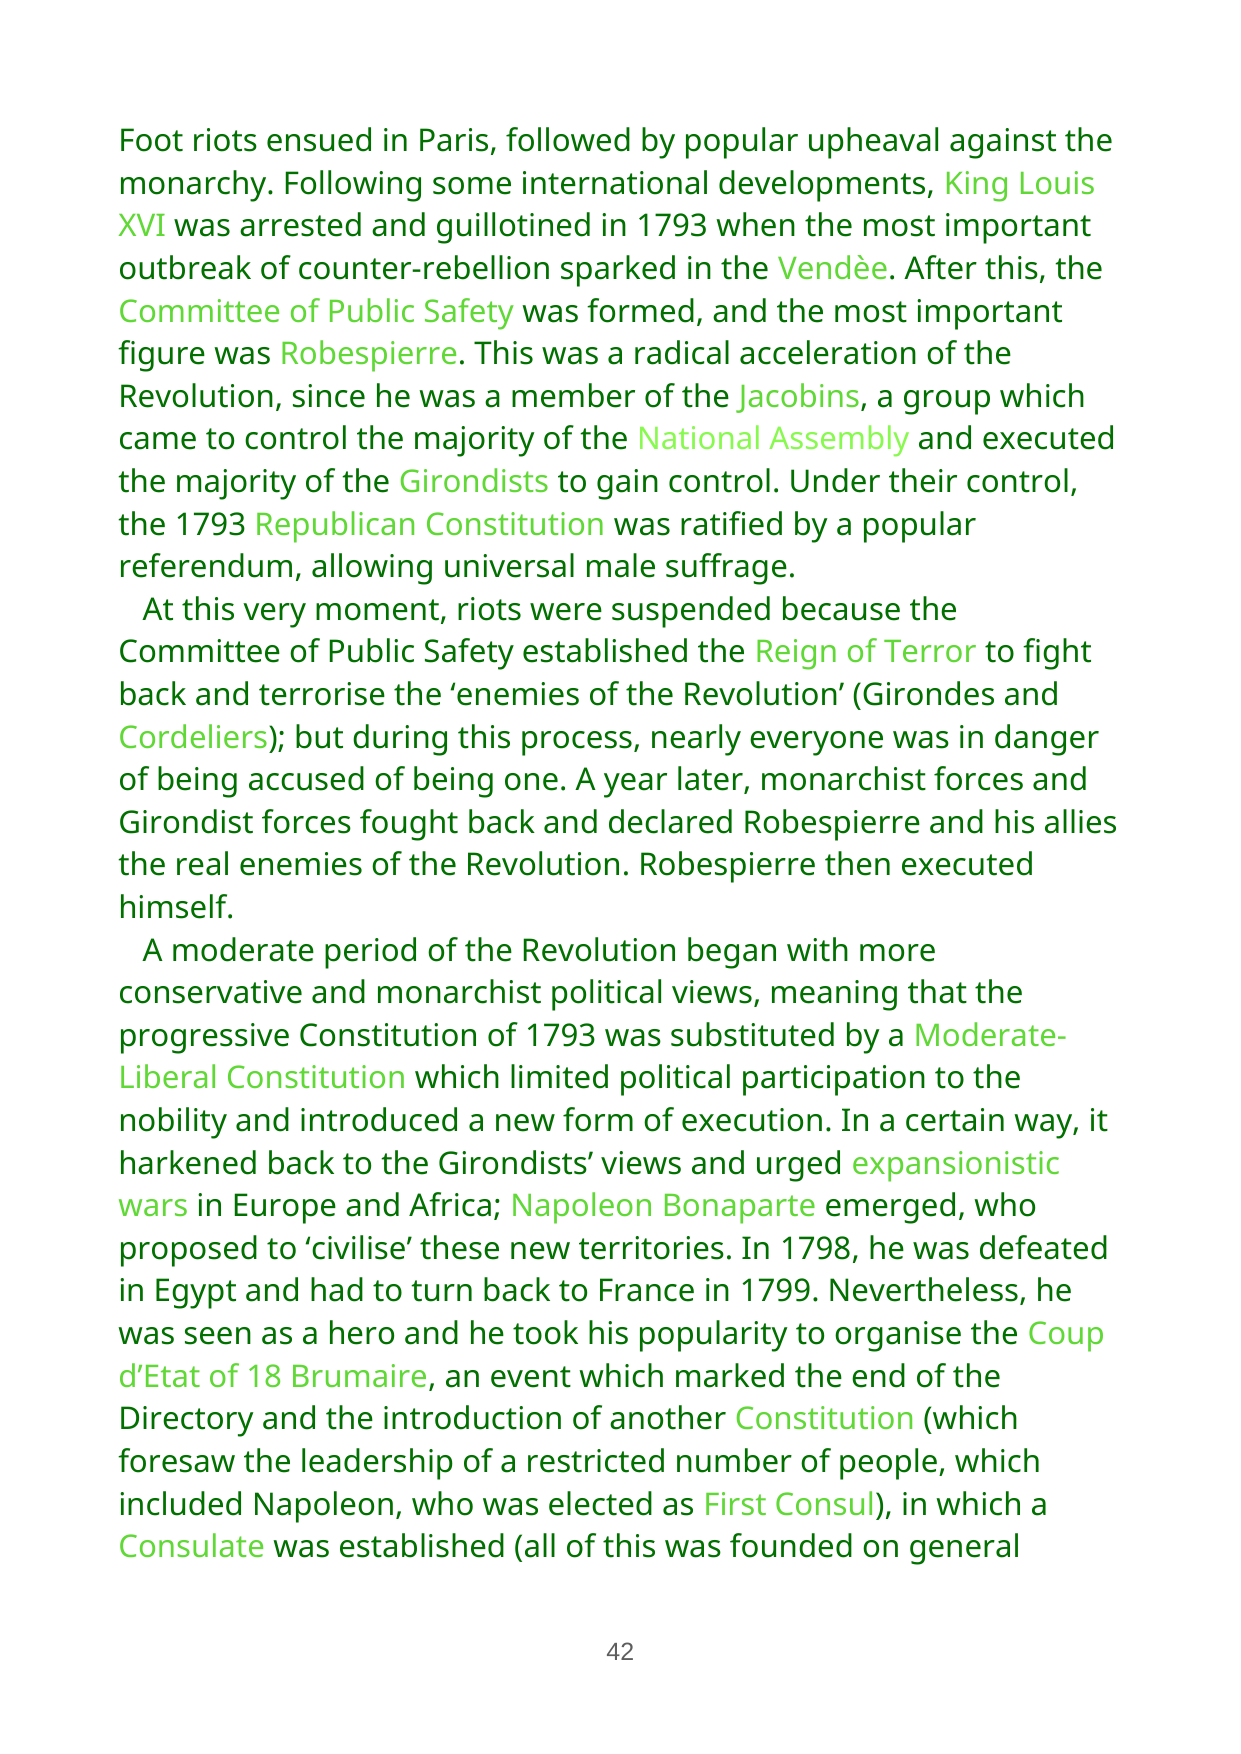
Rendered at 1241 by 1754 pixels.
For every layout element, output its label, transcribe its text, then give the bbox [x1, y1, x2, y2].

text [118, 118, 1122, 587]
text At this very moment, riots were suspended because the Committee of Public Safety established the Reign of Terror to fight back and terrorise the ‘enemies of the Revolution’ (Girondes and Cordeliers); but during this process, nearly everyone was in danger of being accused of being one. A year later, monarchist forces and Girondist forces fought back and declared Robespierre and his allies the real enemies of the Revolution. Robespierre then executed himself. [118, 587, 1122, 928]
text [118, 928, 1122, 1567]
